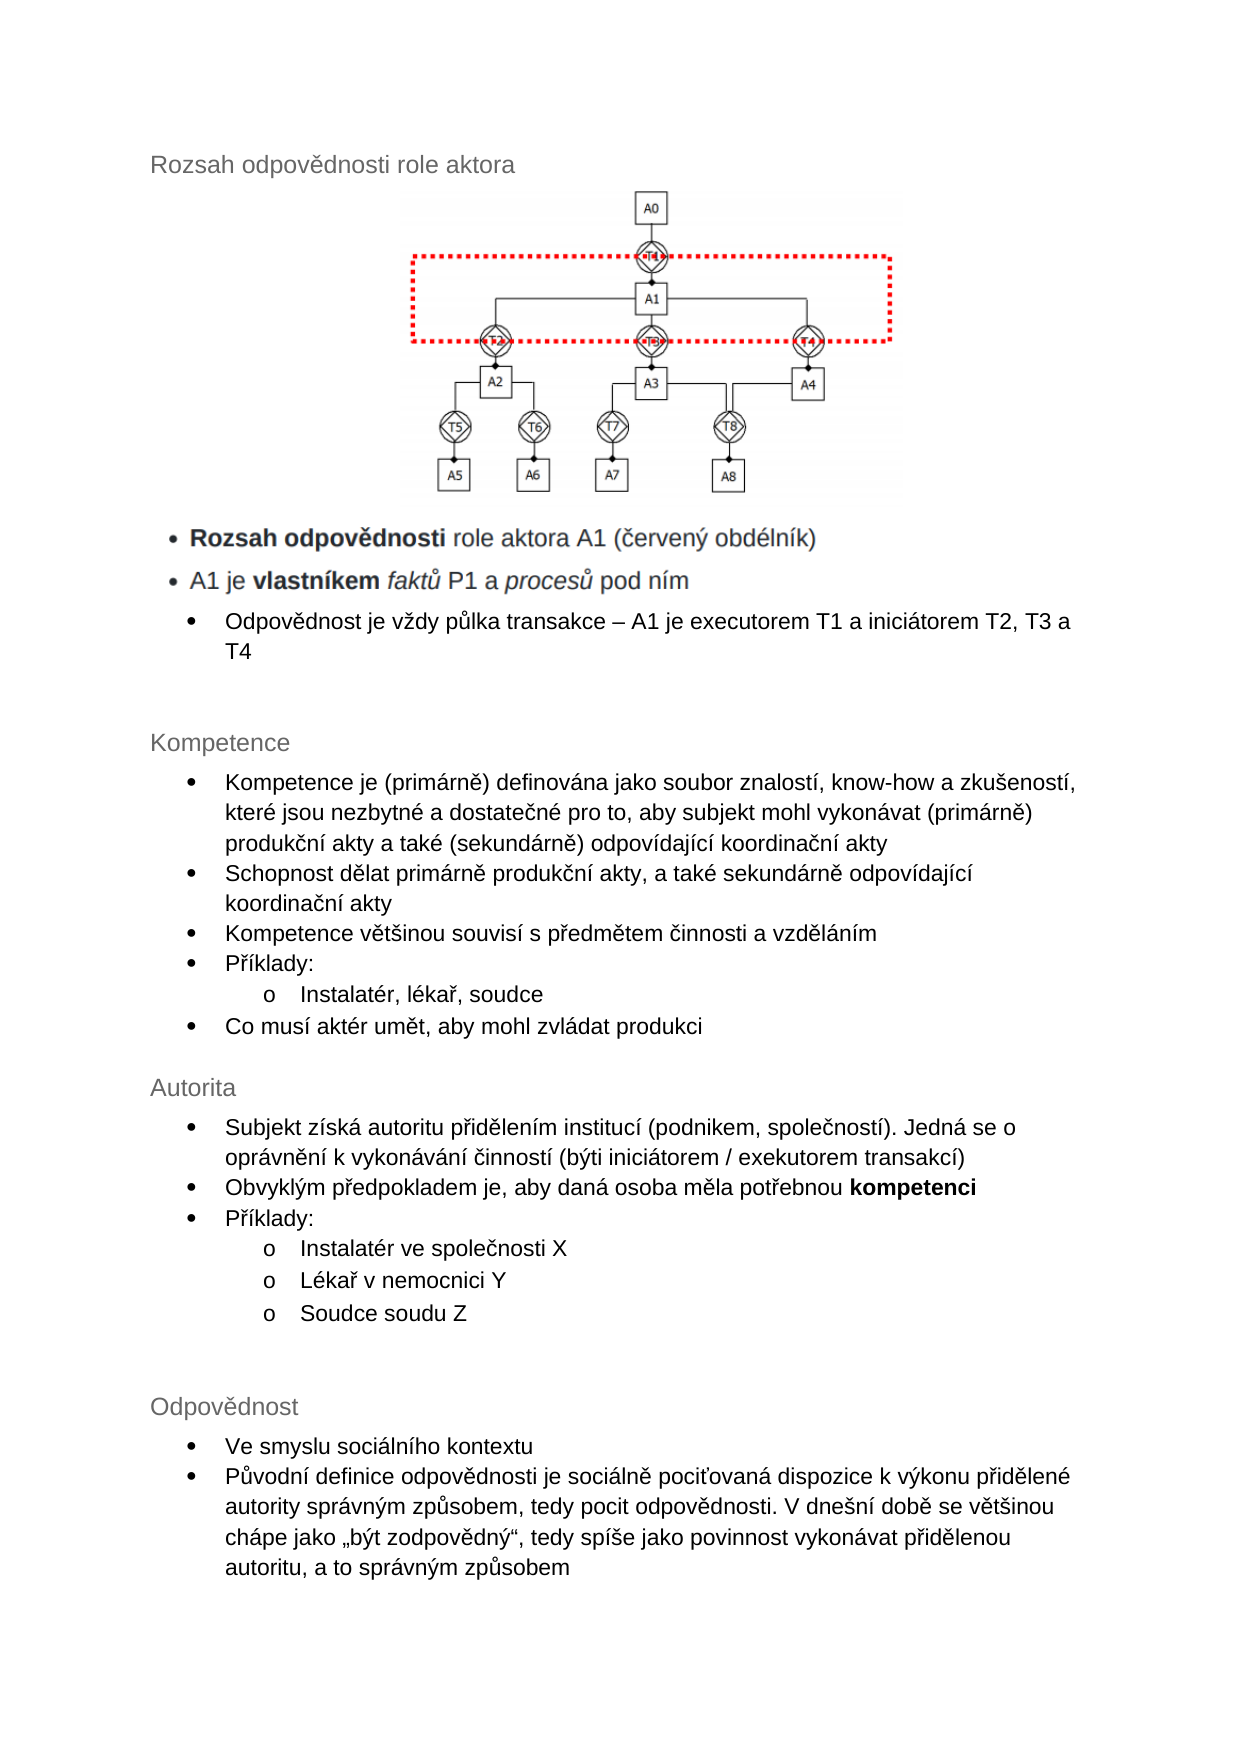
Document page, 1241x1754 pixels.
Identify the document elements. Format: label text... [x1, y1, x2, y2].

list Soudce soudu Z [262, 1300, 1090, 1328]
list Příklady: [187, 1204, 1090, 1231]
list Příklady: [187, 950, 1090, 977]
list Odpovědnost je vždy půlka transakce – A1 je executorem T1 a iniciátorem T2, T3 a T4 [187, 608, 1090, 664]
list Obvyklým předpokladem je, aby daná osoba měla potřebnou kompetenci [187, 1174, 1090, 1201]
list Co musí aktér umět, aby mohl zvládat produkci [187, 1013, 1090, 1039]
subtitle Kompetence [150, 728, 1090, 757]
list Instalatér, lékař, soudce [262, 981, 1090, 1009]
picture [150, 191, 1091, 605]
subtitle Rozsah odpovědnosti role aktora [150, 150, 1090, 179]
list Původní definice odpovědnosti je sociálně pociťovaná dispozice k výkonu přidělené autority správným způsobem, tedy pocit odpovědnosti. V dnešní době se většinou chápe jako „být zodpovědný“, tedy spíše jako povinnost vykonávat přidělenou autoritu, a to správným způsobem [187, 1463, 1090, 1580]
subtitle Odpovědnost [150, 1392, 1090, 1420]
list Schopnost dělat primárně produkční akty, a také sekundárně odpovídající koordinační akty [187, 860, 1090, 916]
subtitle Autorita [150, 1072, 1090, 1101]
list Instalatér ve společnosti X [262, 1235, 1090, 1263]
list Kompetence většinou souvisí s předmětem činnosti a vzděláním [187, 920, 1090, 947]
list Ve smyslu sociálního kontextu [187, 1433, 1090, 1459]
list Kompetence je (primárně) definována jako soubor znalostí, know-how a zkušeností, které jsou nezbytné a dostatečné pro to, aby subjekt mohl vykonávat (primárně) produkční akty a také (sekundárně) odpovídající koordinační akty [187, 769, 1090, 856]
list Subjekt získá autoritu přidělením institucí (podnikem, společností). Jedná se o oprávnění k vykonávání činností (býti iniciátorem / exekutorem transakcí) [187, 1114, 1090, 1170]
list Lékař v nemocnici Y [262, 1267, 1090, 1296]
